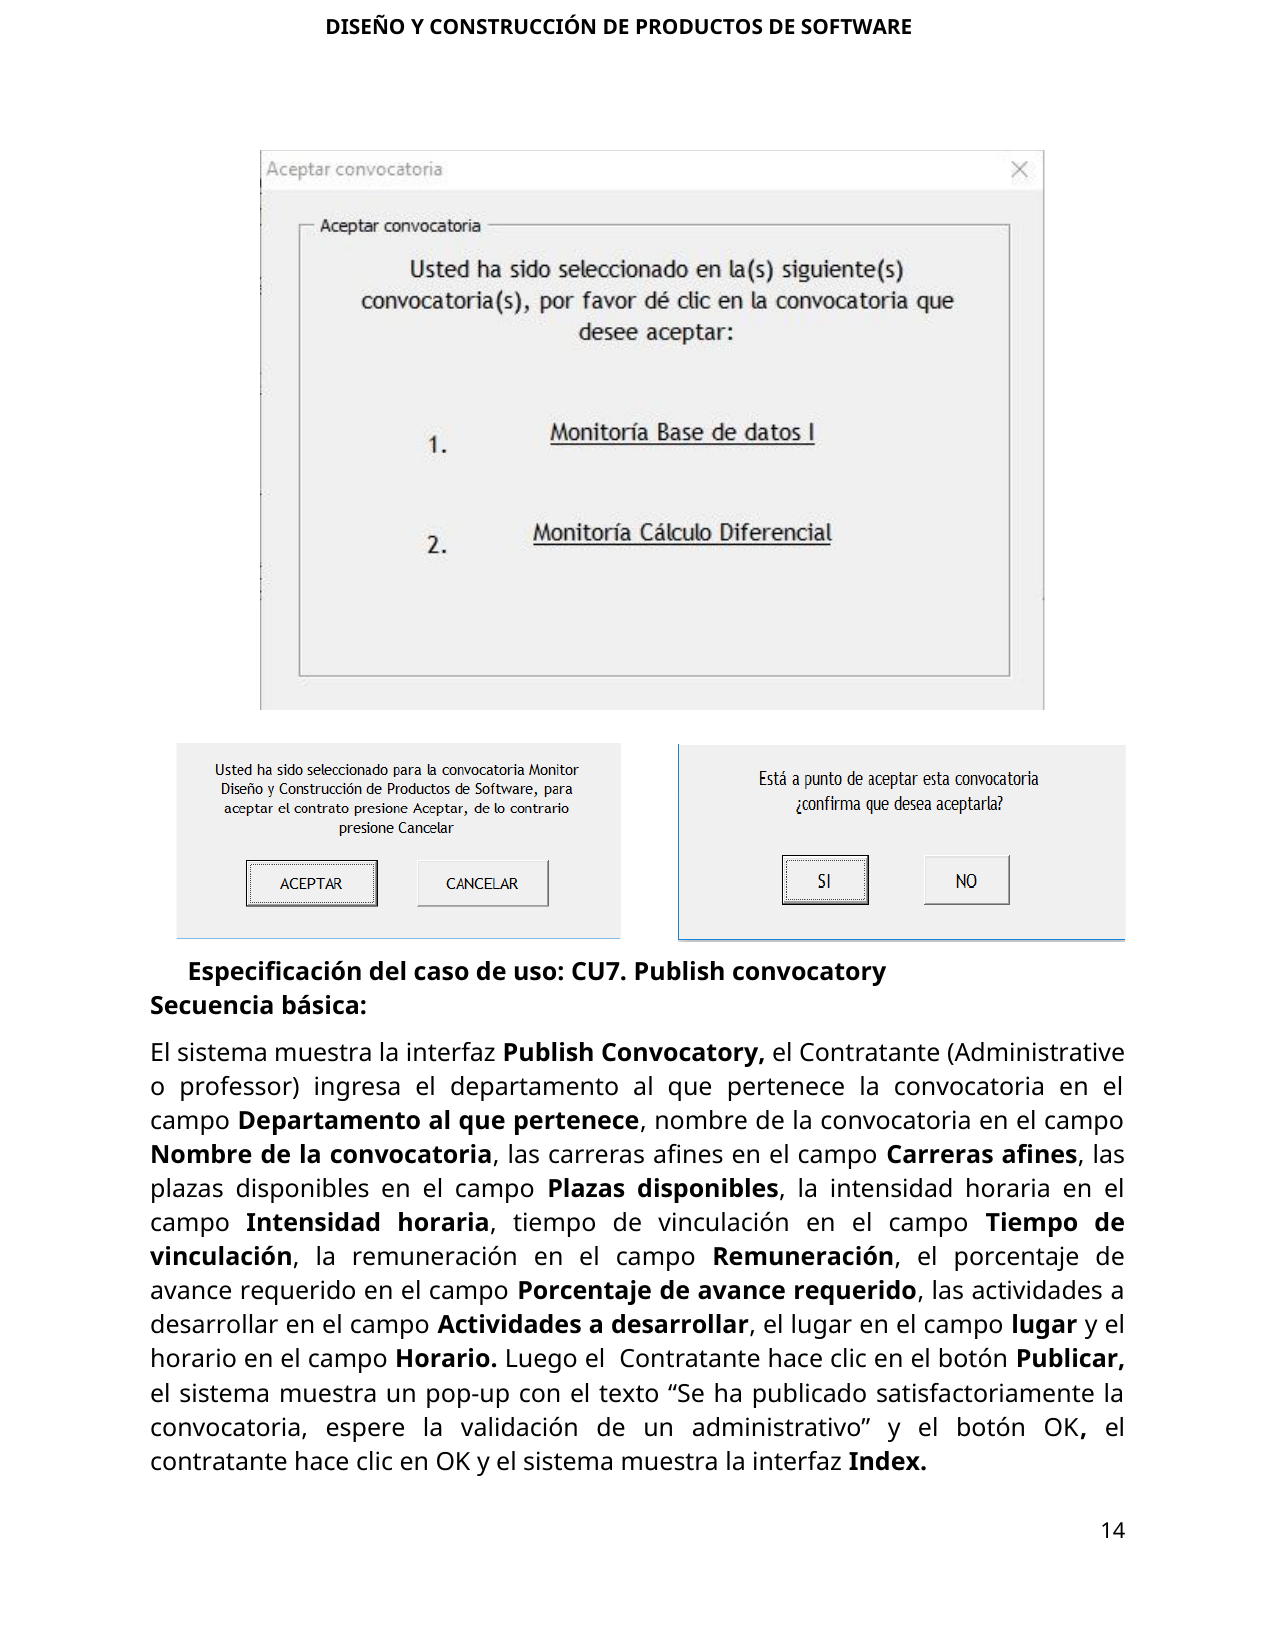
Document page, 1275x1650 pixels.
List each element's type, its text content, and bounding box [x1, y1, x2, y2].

text El sistema muestra la interfaz Publish Convocatory, el Contratante (Administrative o professor) ingresa el departamento al que pertenece la convocatoria en el campo Departamento al que pertenece, nombre de la convocatoria en el campo Nombre de la convocatoria, las carreras afines en el campo Carreras afines, las plazas disponibles en el campo Plazas disponibles, la intensidad horaria en el campo Intensidad horaria, tiempo de vinculación en el campo Tiempo de vinculación, la remuneración en el campo Remuneración, el porcentaje de avance requerido en el campo Porcentaje de avance requerido, las actividades a desarrollar en el campo Actividades a desarrollar, el lugar en el campo lugar y el horario en el campo Horario. Luego el Contratante hace clic en el botón Publicar, el sistema muestra un pop-up con el texto “Se ha publicado satisfactoriamente la convocatoria, espere la validación de un administrativo” y el botón OK, el contratante hace clic en OK y el sistema muestra la interfaz Index. [150, 1034, 1125, 1477]
picture [176, 743, 621, 939]
picture [260, 150, 1045, 710]
picture [678, 744, 1125, 942]
text Secuencia básica: [150, 988, 1125, 1022]
